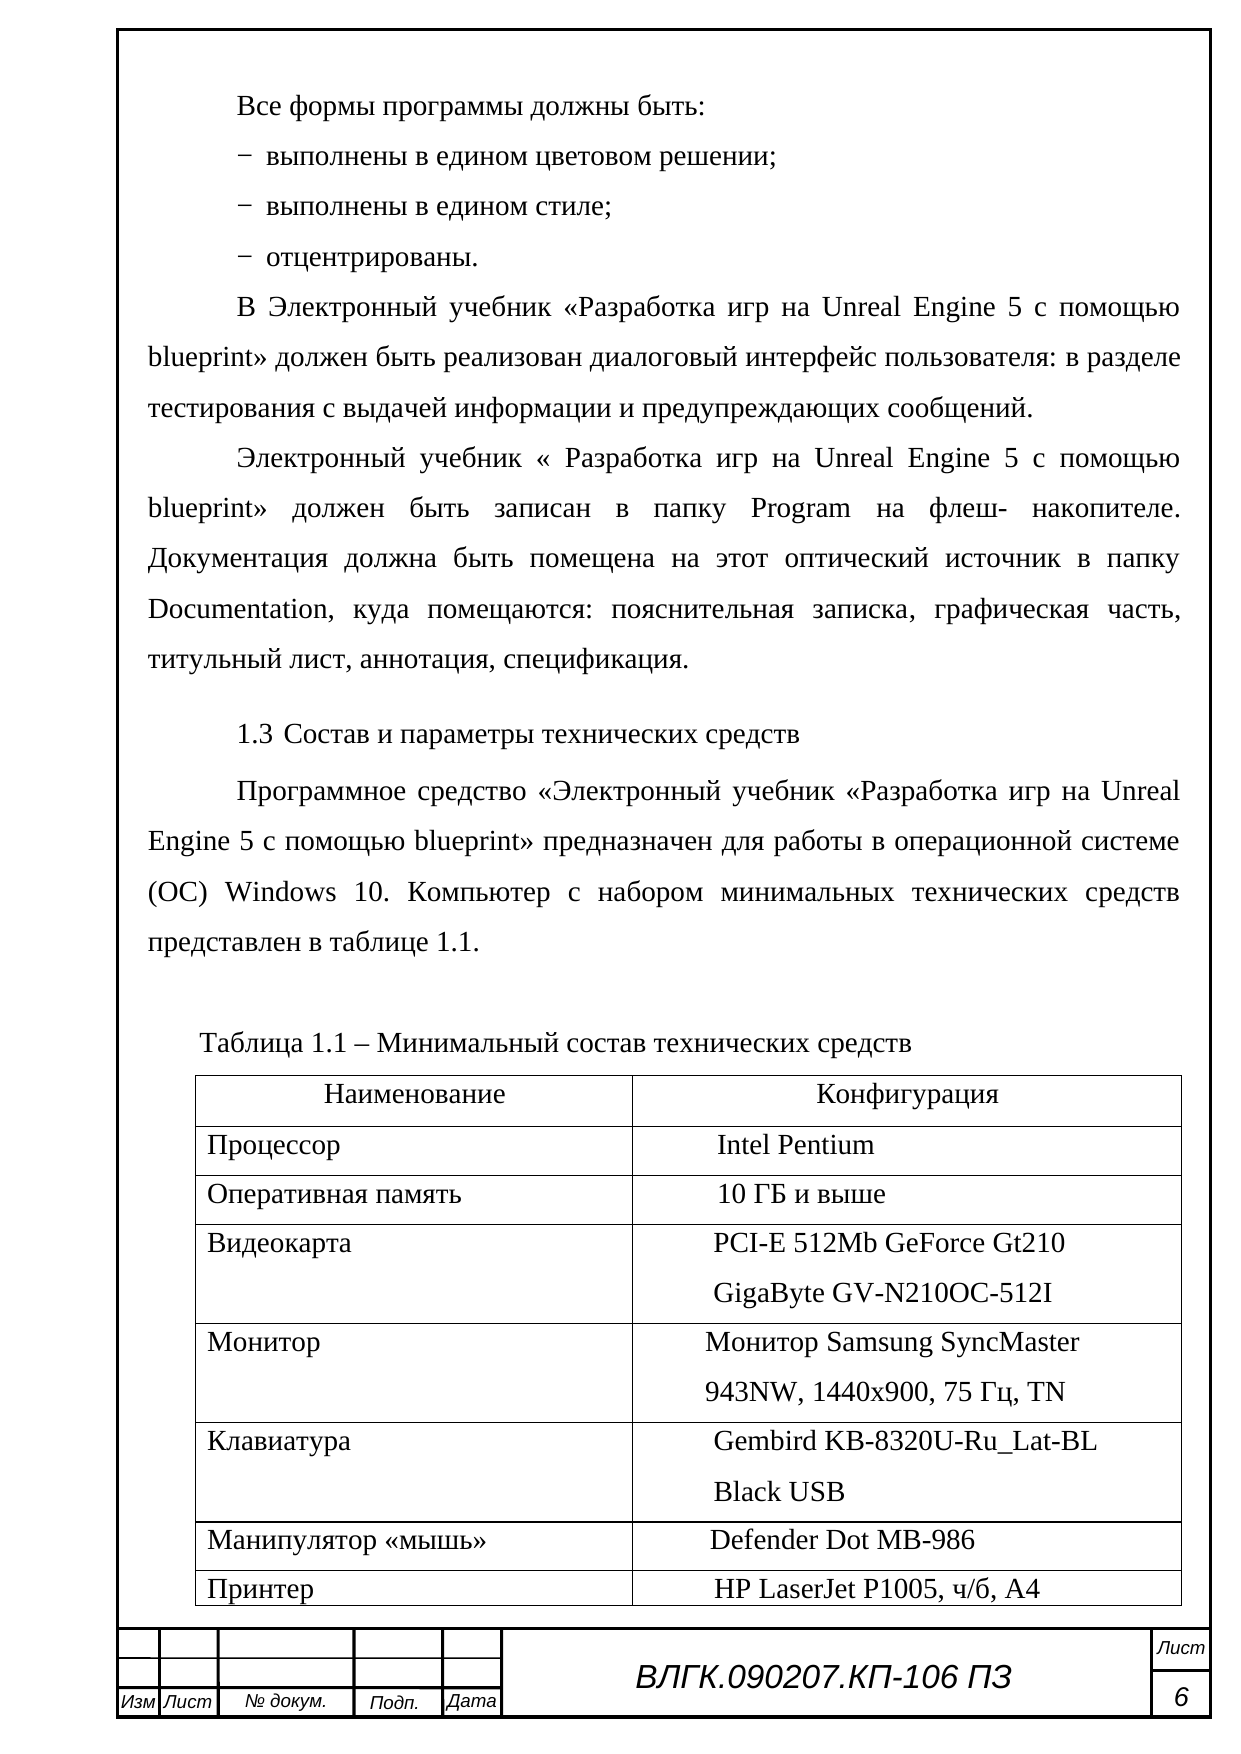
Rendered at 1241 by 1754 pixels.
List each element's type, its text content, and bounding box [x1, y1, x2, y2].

table_cell Монитор Samsung SyncMaster 943NW, 1440x900, 75 Гц, TN [633, 1324, 1181, 1422]
table_header Наименование [196, 1076, 632, 1126]
table_cell Intel Pentium [633, 1127, 1181, 1175]
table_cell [633, 1571, 1181, 1605]
list выполнены в едином стиле; [148, 188, 1181, 222]
table_cell Defender Dot MB-986 [633, 1523, 1181, 1570]
list выполнены в едином цветовом решении; [148, 138, 1181, 172]
table_cell PCI-E 512Mb GeForce Gt210 GigaByte GV-N210OC-512I [633, 1225, 1181, 1323]
table_cell 10 ГБ и выше [633, 1176, 1181, 1224]
table_cell Оперативная память [196, 1176, 632, 1224]
table_cell Манипулятор «мышь» [196, 1523, 632, 1570]
table_cell Gembird KB-8320U-Ru_Lat-BL Black USB [633, 1423, 1181, 1521]
table_cell Процессор [196, 1127, 632, 1175]
subtitle Состав и параметры технических средств [236, 717, 1181, 750]
text Все формы программы должны быть: [148, 88, 1181, 121]
text Программное средство «Электронный учебник «Разработка игр на Unreal Engine 5 с помощью blueprint» предназначен для работы в операционной системе (ОС) Windows 10. Компьютер с набором минимальных технических средств представлен в таблице 1.1. [148, 773, 1181, 958]
list отцентрированы. [148, 239, 1181, 272]
table_cell Монитор [196, 1324, 632, 1422]
text Таблица 1.1 – Минимальный состав технических средств [148, 1025, 1181, 1058]
text В Электронный учебник «Разработка игр на Unreal Engine 5 с помощью blueprint» должен быть реализован диалоговый интерфейс пользователя: в разделе тестирования с выдачей информации и предупреждающих сообщений. [148, 289, 1181, 423]
text Электронный учебник « Разработка игр на Unreal Engine 5 с помощью blueprint» должен быть записан в папку Program на флеш- накопителе. Документация должна быть помещена на этот оптический источник в папку Documentation, куда помещаются: пояснительная записка, графическая часть, титульный лист, аннотация, спецификация. [148, 440, 1181, 675]
table_cell Принтер [196, 1571, 632, 1605]
table_cell Видеокарта [196, 1225, 632, 1323]
table_cell Клавиатура [196, 1423, 632, 1521]
table_header Конфигурация [633, 1076, 1181, 1126]
